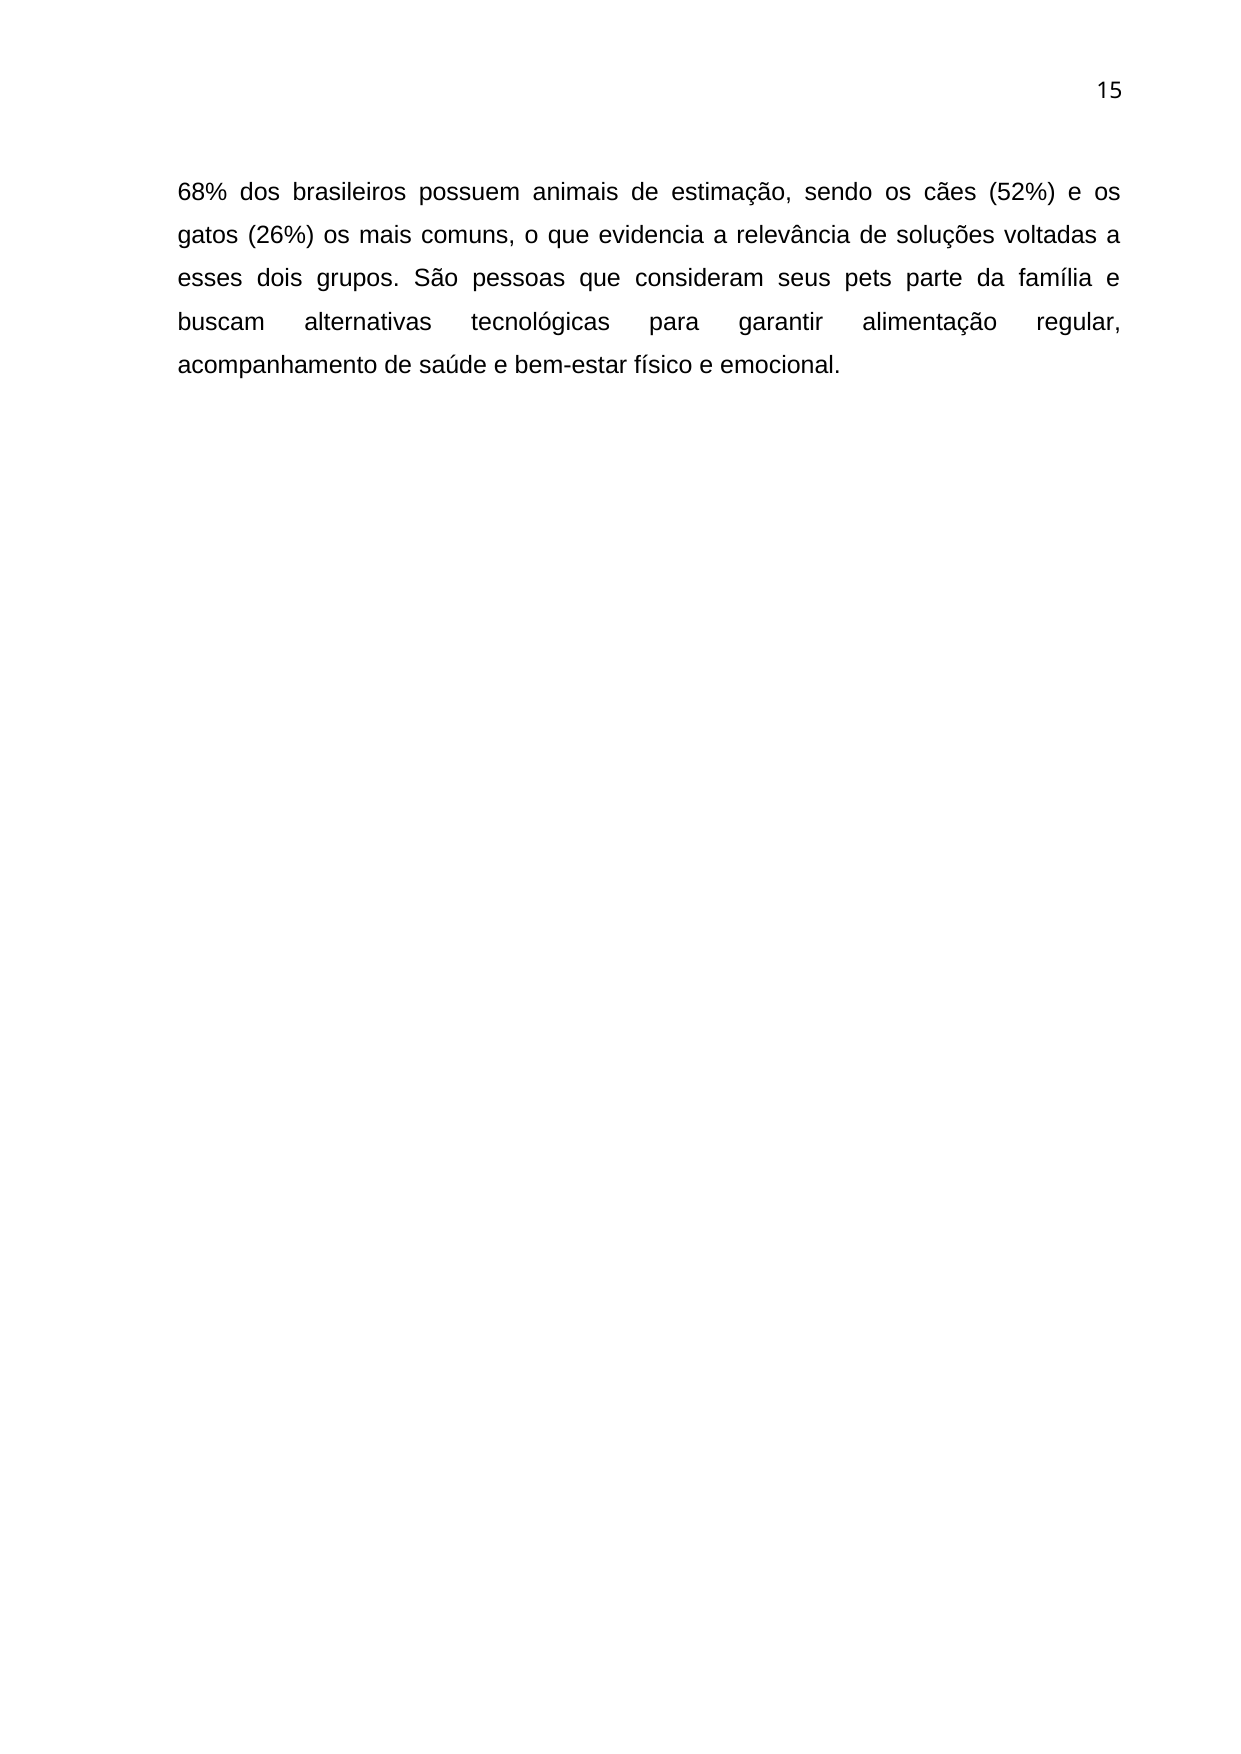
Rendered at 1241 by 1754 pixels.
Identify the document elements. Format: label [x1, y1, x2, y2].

text [177, 177, 1122, 378]
